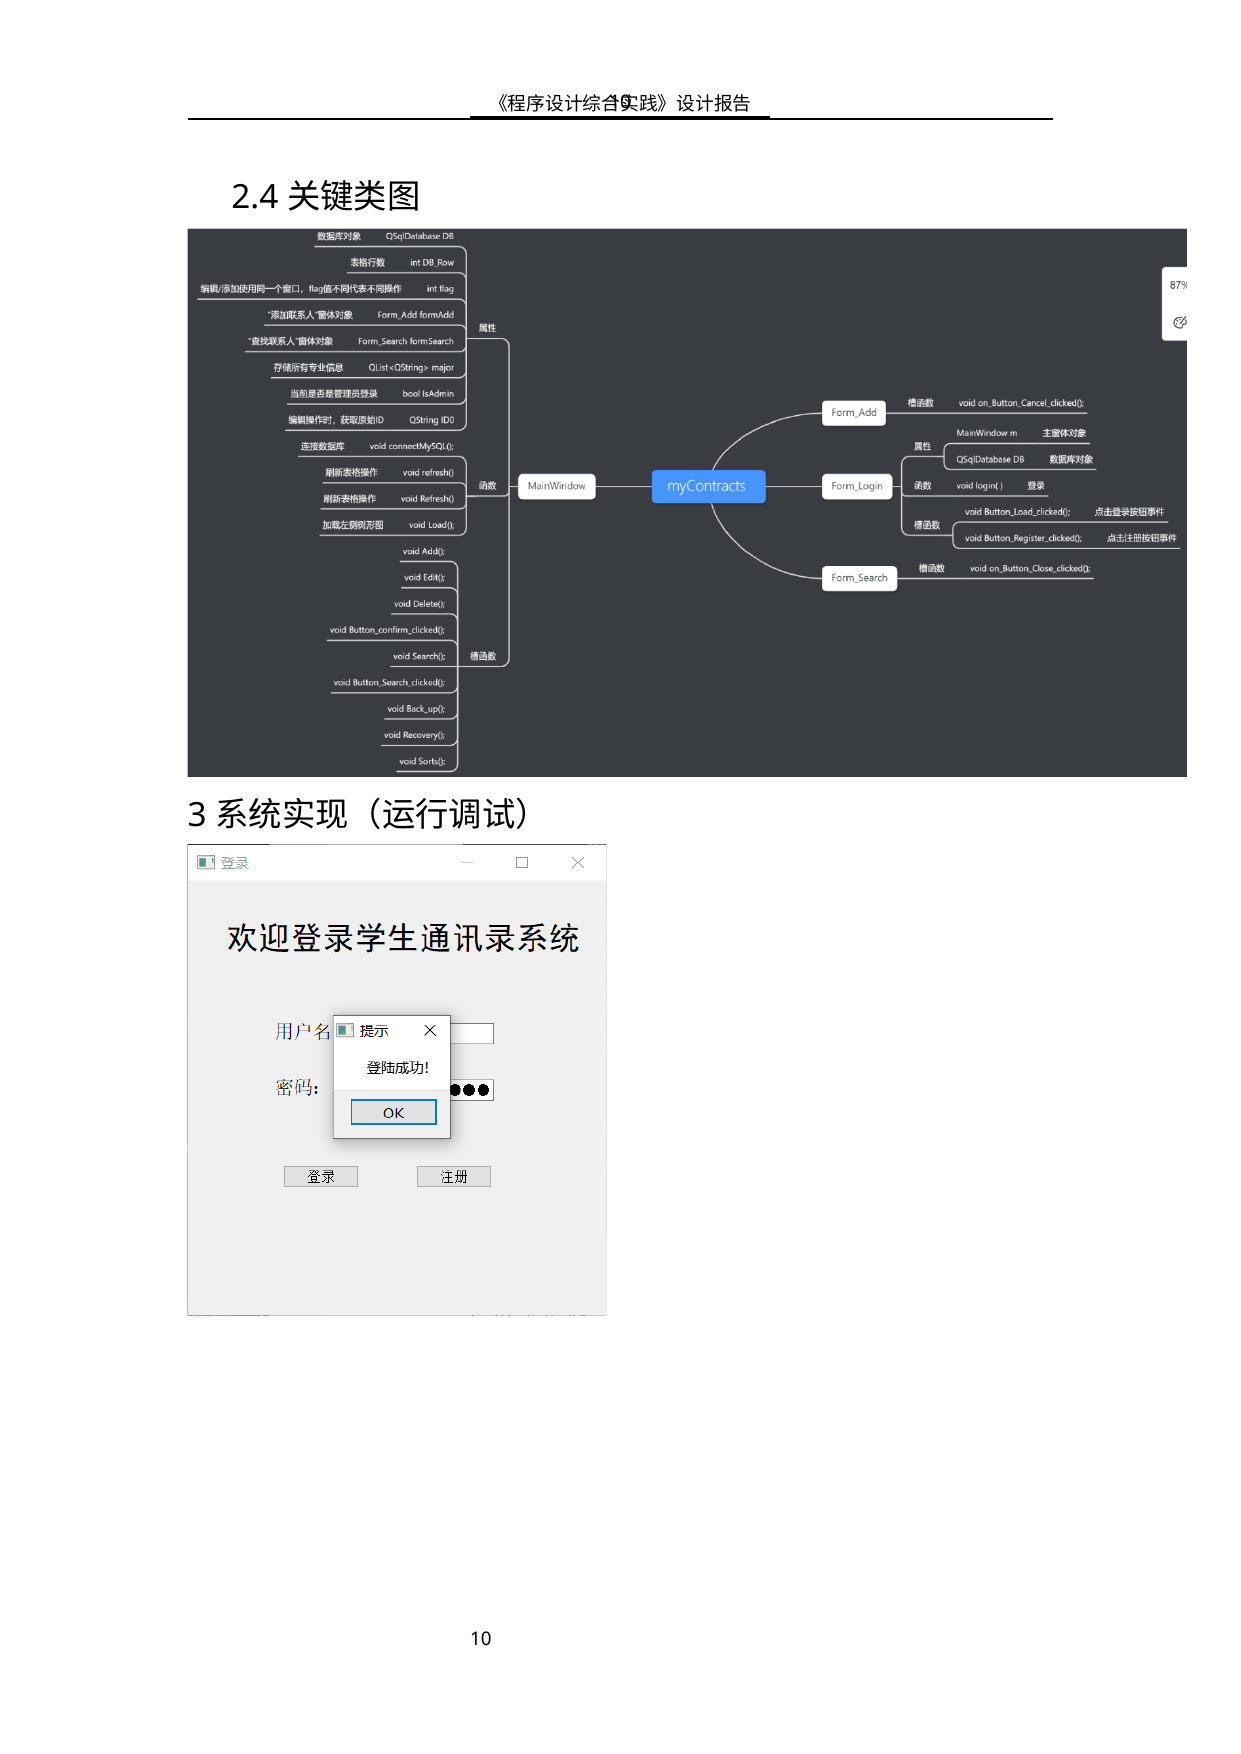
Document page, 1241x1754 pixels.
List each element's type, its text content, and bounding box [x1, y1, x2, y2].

text 2.4 关键类图 [231, 162, 1053, 227]
text 3 系统实现（运行调试） [187, 779, 1053, 844]
picture [187, 227, 1187, 777]
picture [187, 844, 607, 1316]
